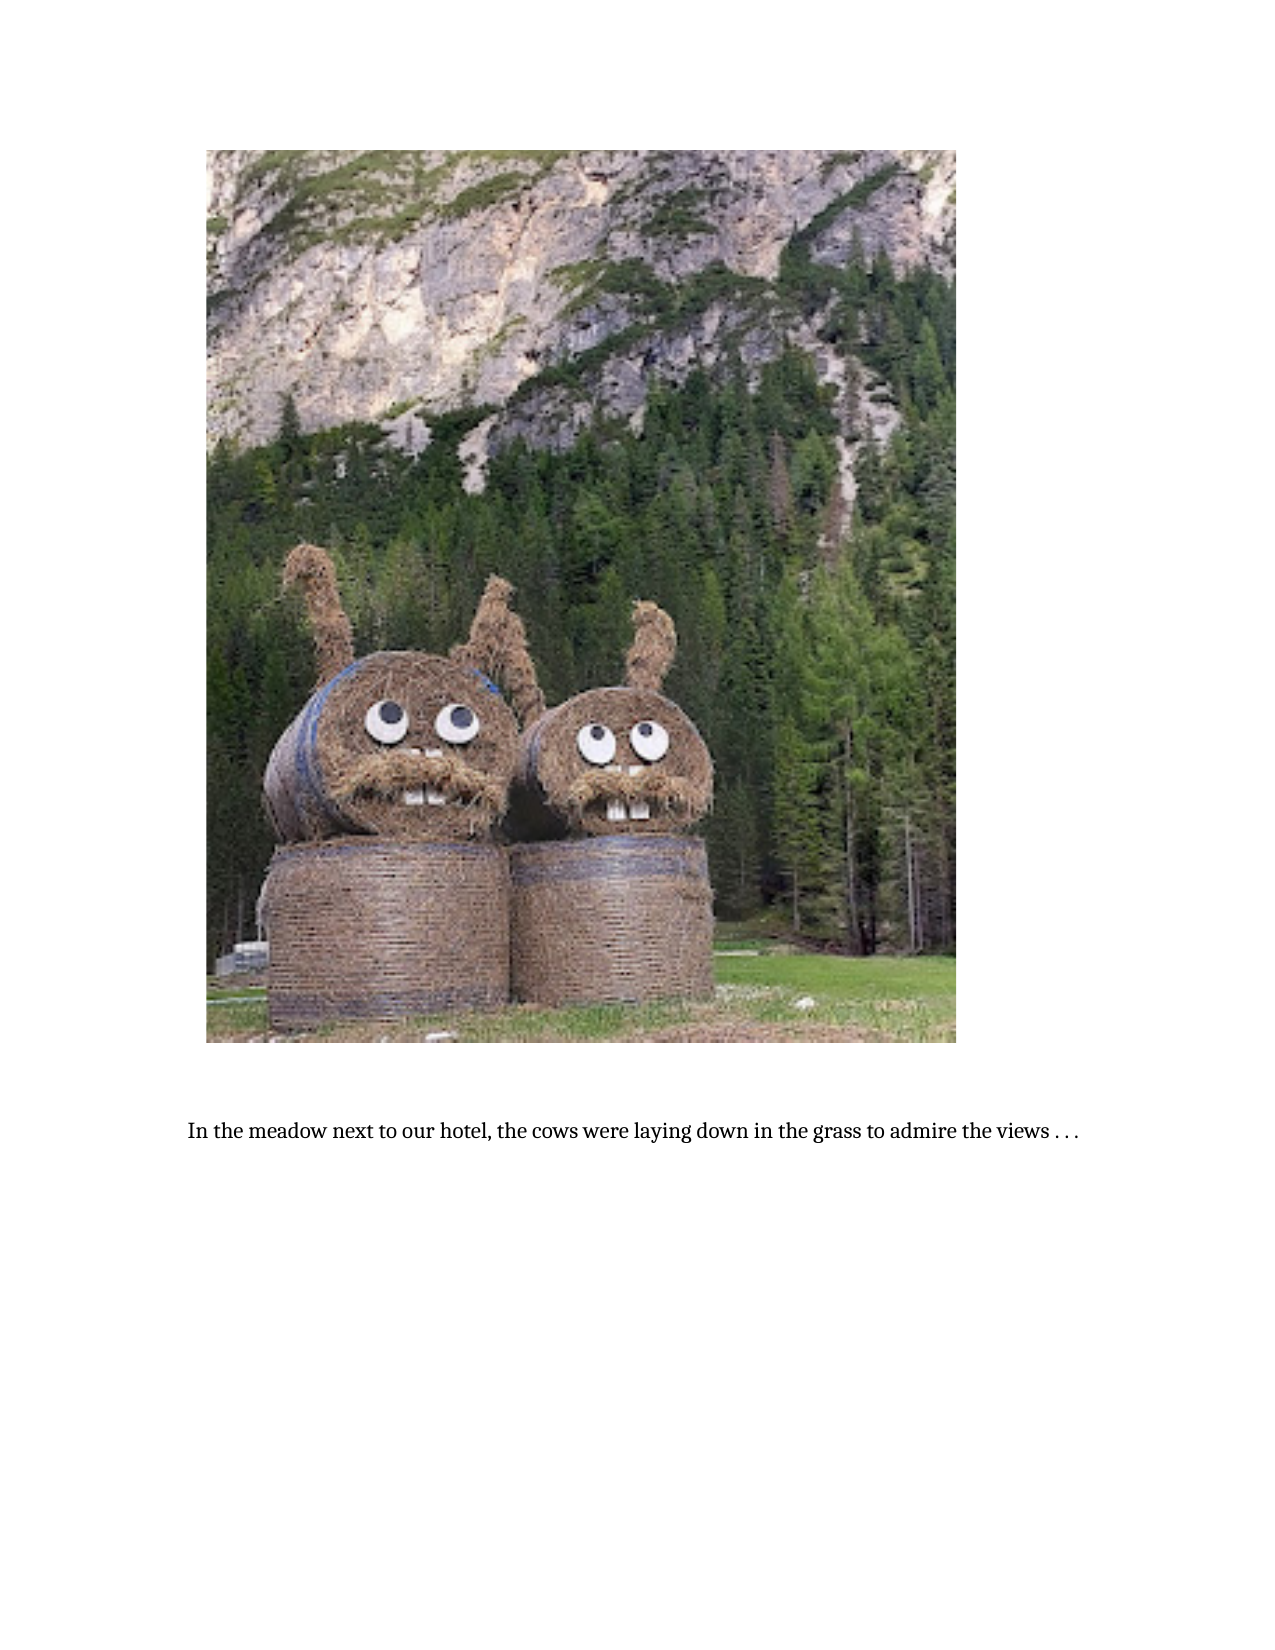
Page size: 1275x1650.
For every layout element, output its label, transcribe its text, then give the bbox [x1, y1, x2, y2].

picture [206, 150, 957, 1043]
text In the meadow next to our hotel, the cows were laying down in the grass to admire the views . . . [187, 1118, 1087, 1144]
